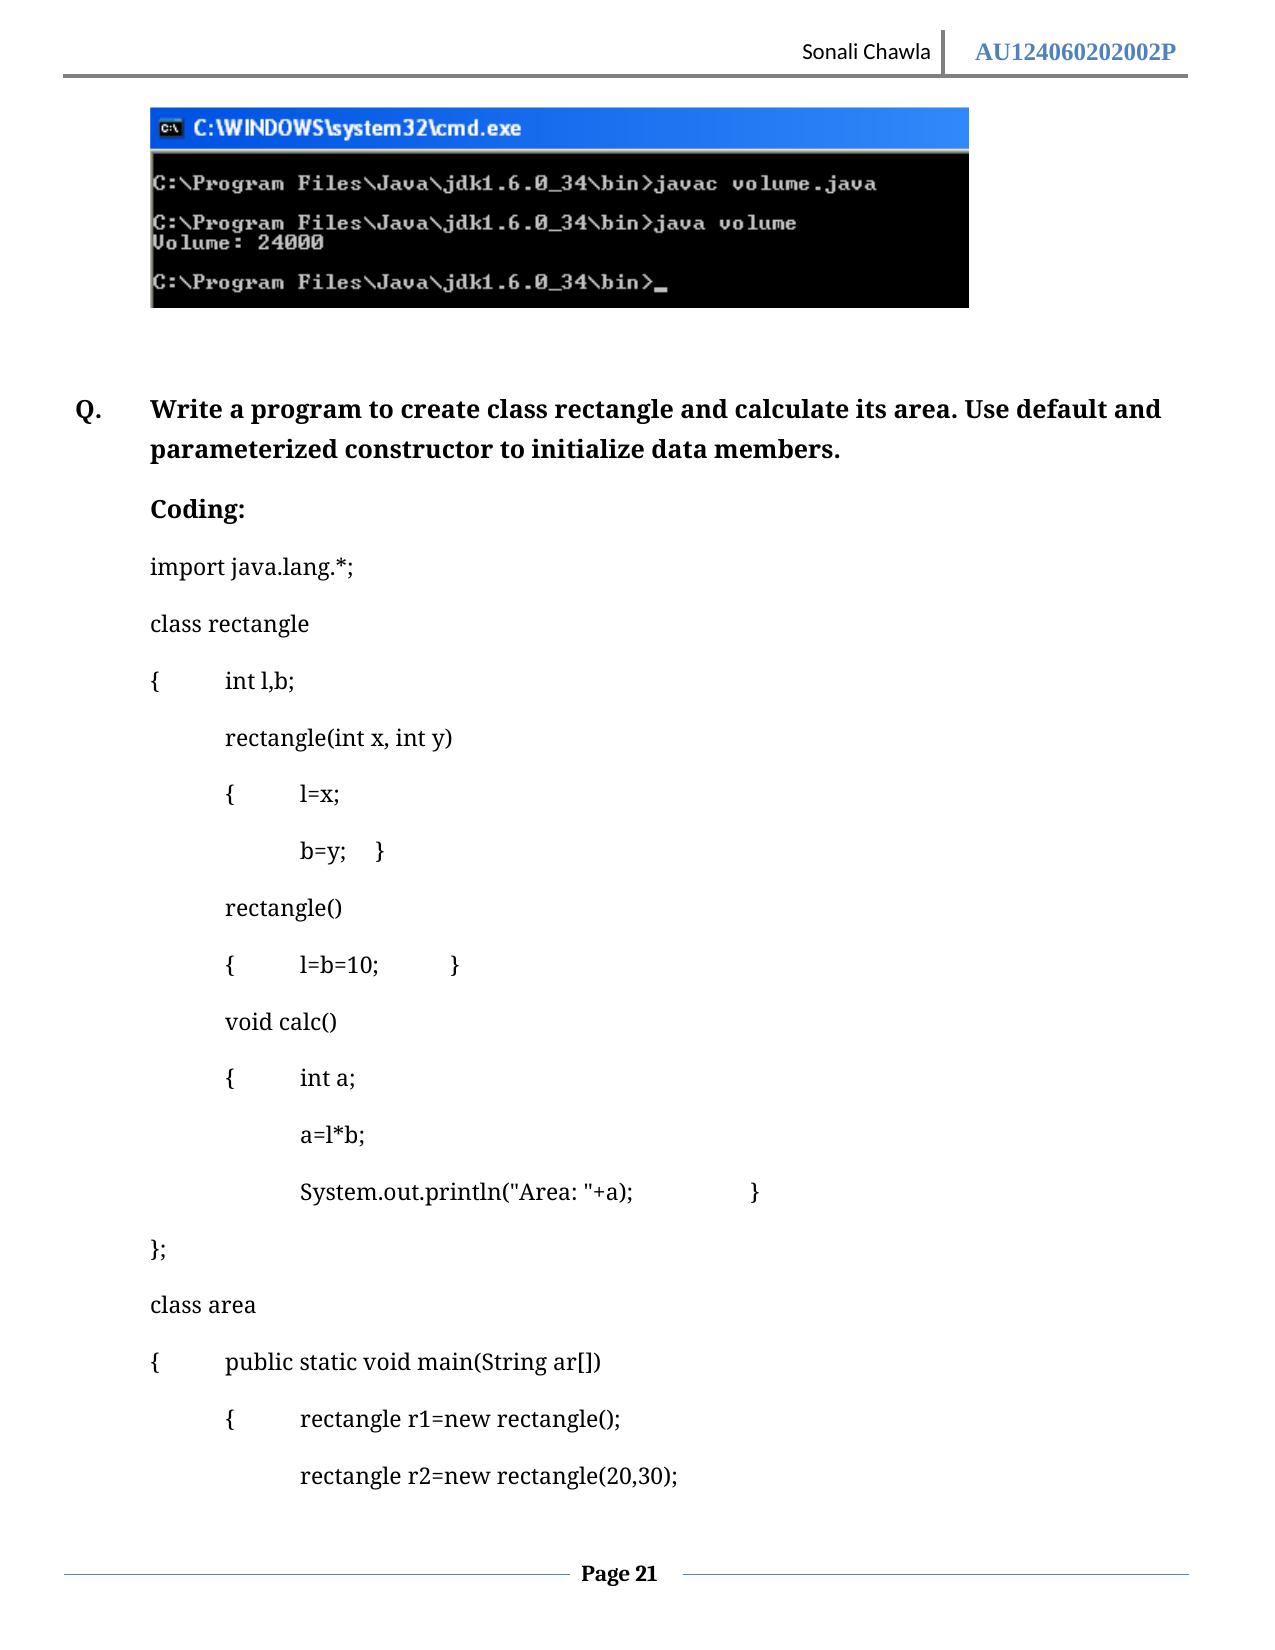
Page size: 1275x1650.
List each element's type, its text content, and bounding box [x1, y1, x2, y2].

text { l=x; [150, 778, 1200, 810]
text }; [150, 1233, 1200, 1264]
text { int l,b; [150, 665, 1200, 696]
text class rectangle [150, 608, 1200, 639]
picture [150, 107, 969, 308]
text void calc() [150, 1006, 1200, 1037]
text a=l*b; [150, 1119, 1200, 1150]
text import java.lang.*; [150, 551, 1200, 583]
text { public static void main(String ar[]) [150, 1346, 1200, 1377]
text rectangle() [150, 892, 1200, 923]
text System.out.println("Area: "+a); } [150, 1176, 1200, 1207]
text class area [150, 1289, 1200, 1321]
text { int a; [150, 1062, 1200, 1093]
text b=y; } [150, 835, 1200, 866]
text { l=b=10; } [150, 949, 1200, 980]
text Q. Write a program to create class rectangle and calculate its area. Use default and parameterized constructor to initialize data members. [75, 392, 1200, 465]
text { rectangle r1=new rectangle(); [150, 1403, 1200, 1434]
text rectangle(int x, int y) [150, 722, 1200, 753]
text rectangle r2=new rectangle(20,30); [150, 1460, 1200, 1491]
text Coding: [75, 491, 1200, 525]
